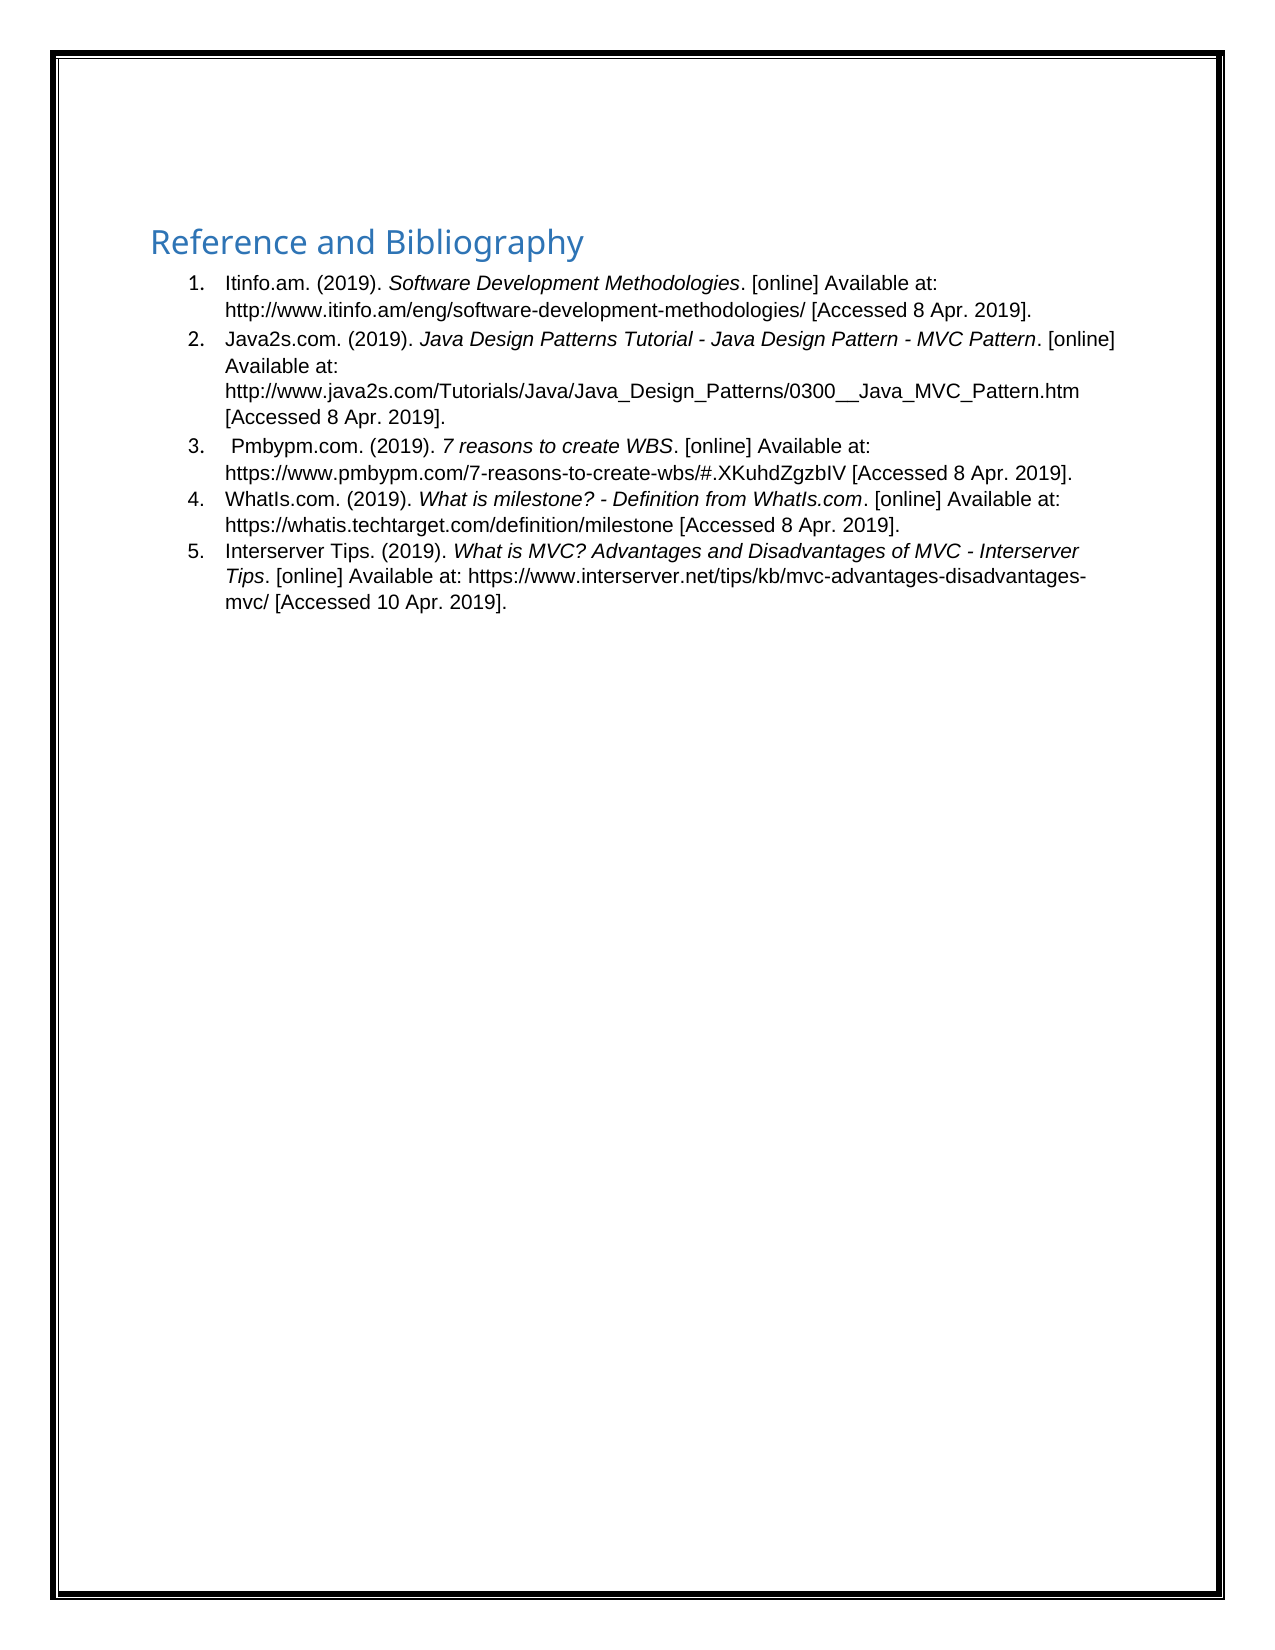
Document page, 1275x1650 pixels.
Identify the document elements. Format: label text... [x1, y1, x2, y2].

list WhatIs.com. (2019). What is milestone? - Definition from WhatIs.com. [online] Available at: https://whatis.techtarget.com/definition/milestone [Accessed 8 Apr. 2019]. [187, 487, 1125, 537]
subtitle Reference and Bibliography [150, 219, 1125, 264]
list Itinfo.am. (2019). Software Development Methodologies. [online] Available at: http://www.itinfo.am/eng/software-development-methodologies/ [Accessed 8 Apr. 2019]. [187, 268, 1125, 322]
list Java2s.com. (2019). Java Design Patterns Tutorial - Java Design Pattern - MVC Pattern. [online] Available at: http://www.java2s.com/Tutorials/Java/Java_Design_Patterns/0300__Java_MVC_Pattern.htm [Accessed 8 Apr. 2019]. [187, 324, 1125, 429]
list Pmbypm.com. (2019). 7 reasons to create WBS. [online] Available at: https://www.pmbypm.com/7-reasons-to-create-wbs/#.XKuhdZgzbIV [Accessed 8 Apr. 2019]. [187, 431, 1125, 485]
list Interserver Tips. (2019). What is MVC? Advantages and Disadvantages of MVC - Interserver Tips. [online] Available at: https://www.interserver.net/tips/kb/mvc-advantages-disadvantages-mvc/ [Accessed 10 Apr. 2019]. [187, 538, 1125, 614]
